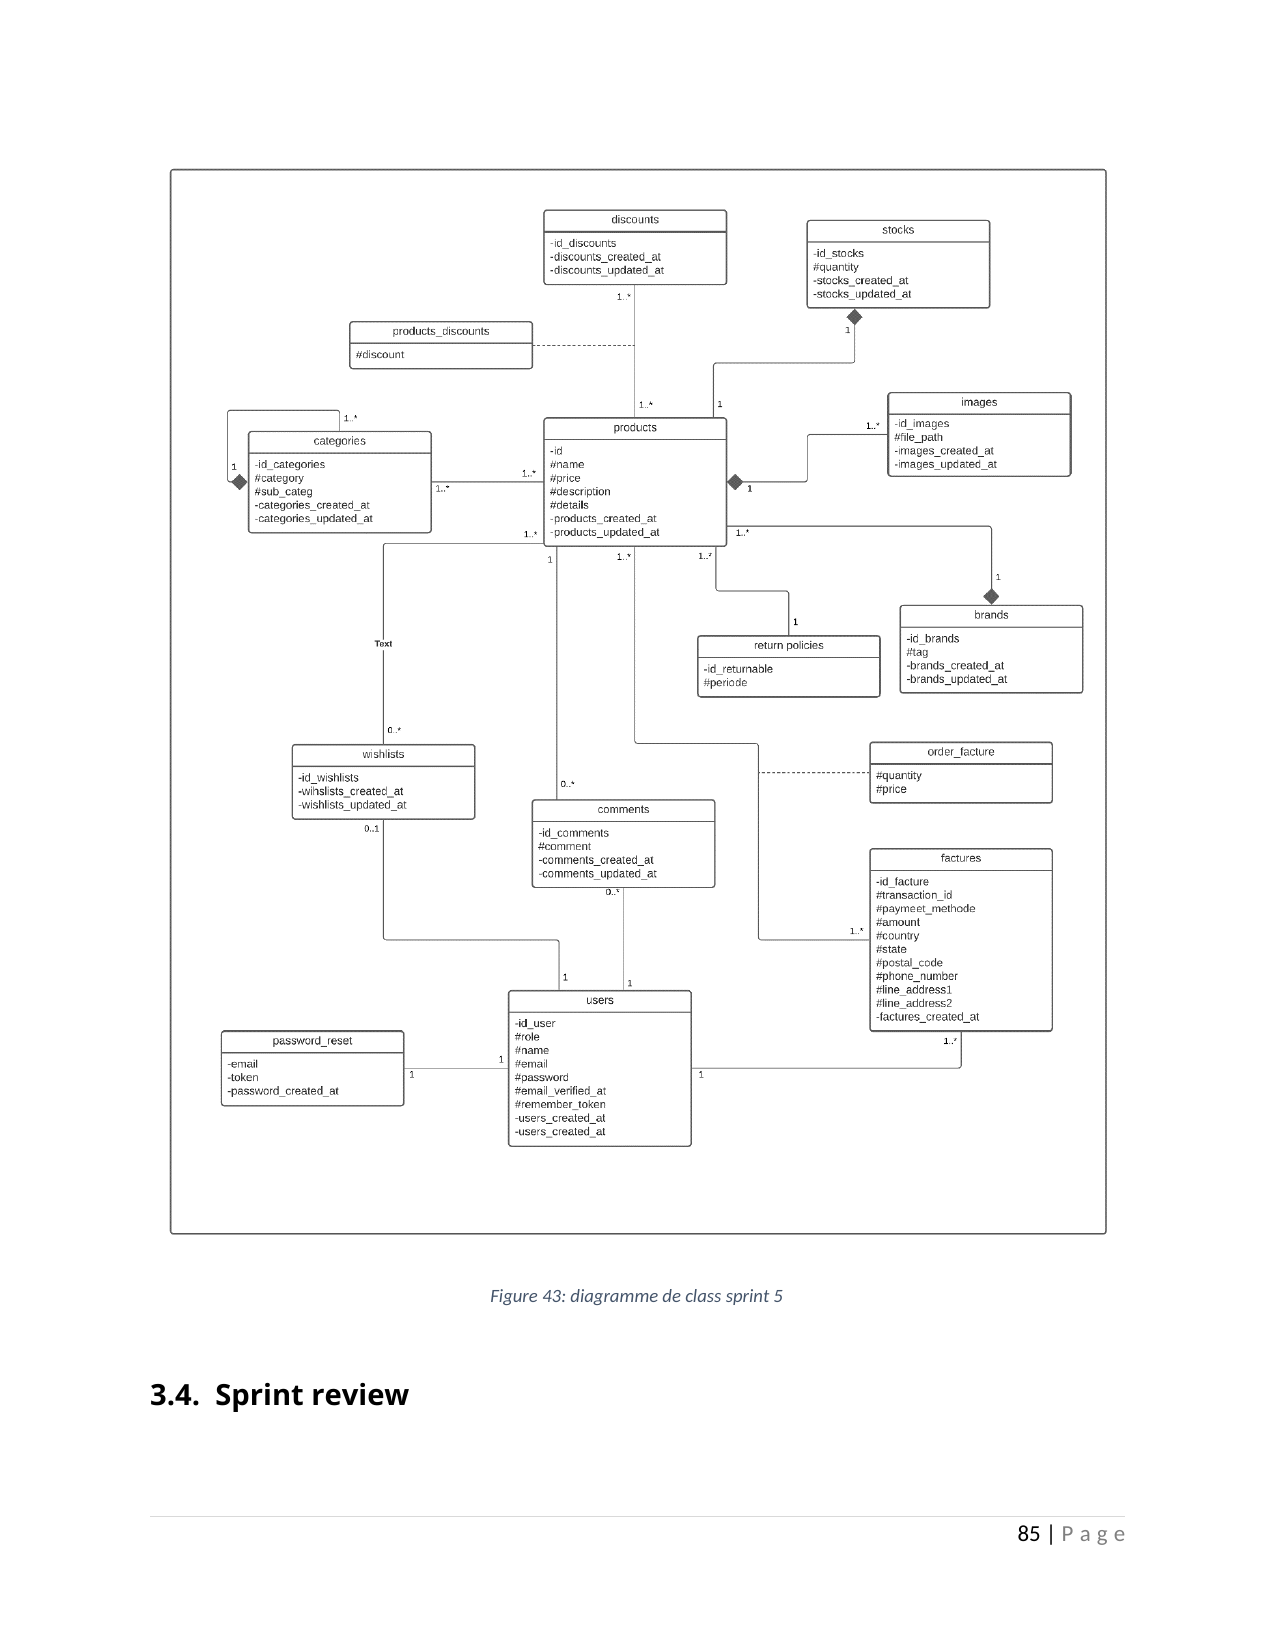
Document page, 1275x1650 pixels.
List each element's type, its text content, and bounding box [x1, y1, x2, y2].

text Figure 43: diagramme de class sprint 5 [150, 1284, 1125, 1307]
picture [150, 150, 1125, 1254]
list Sprint review [150, 1375, 1125, 1414]
